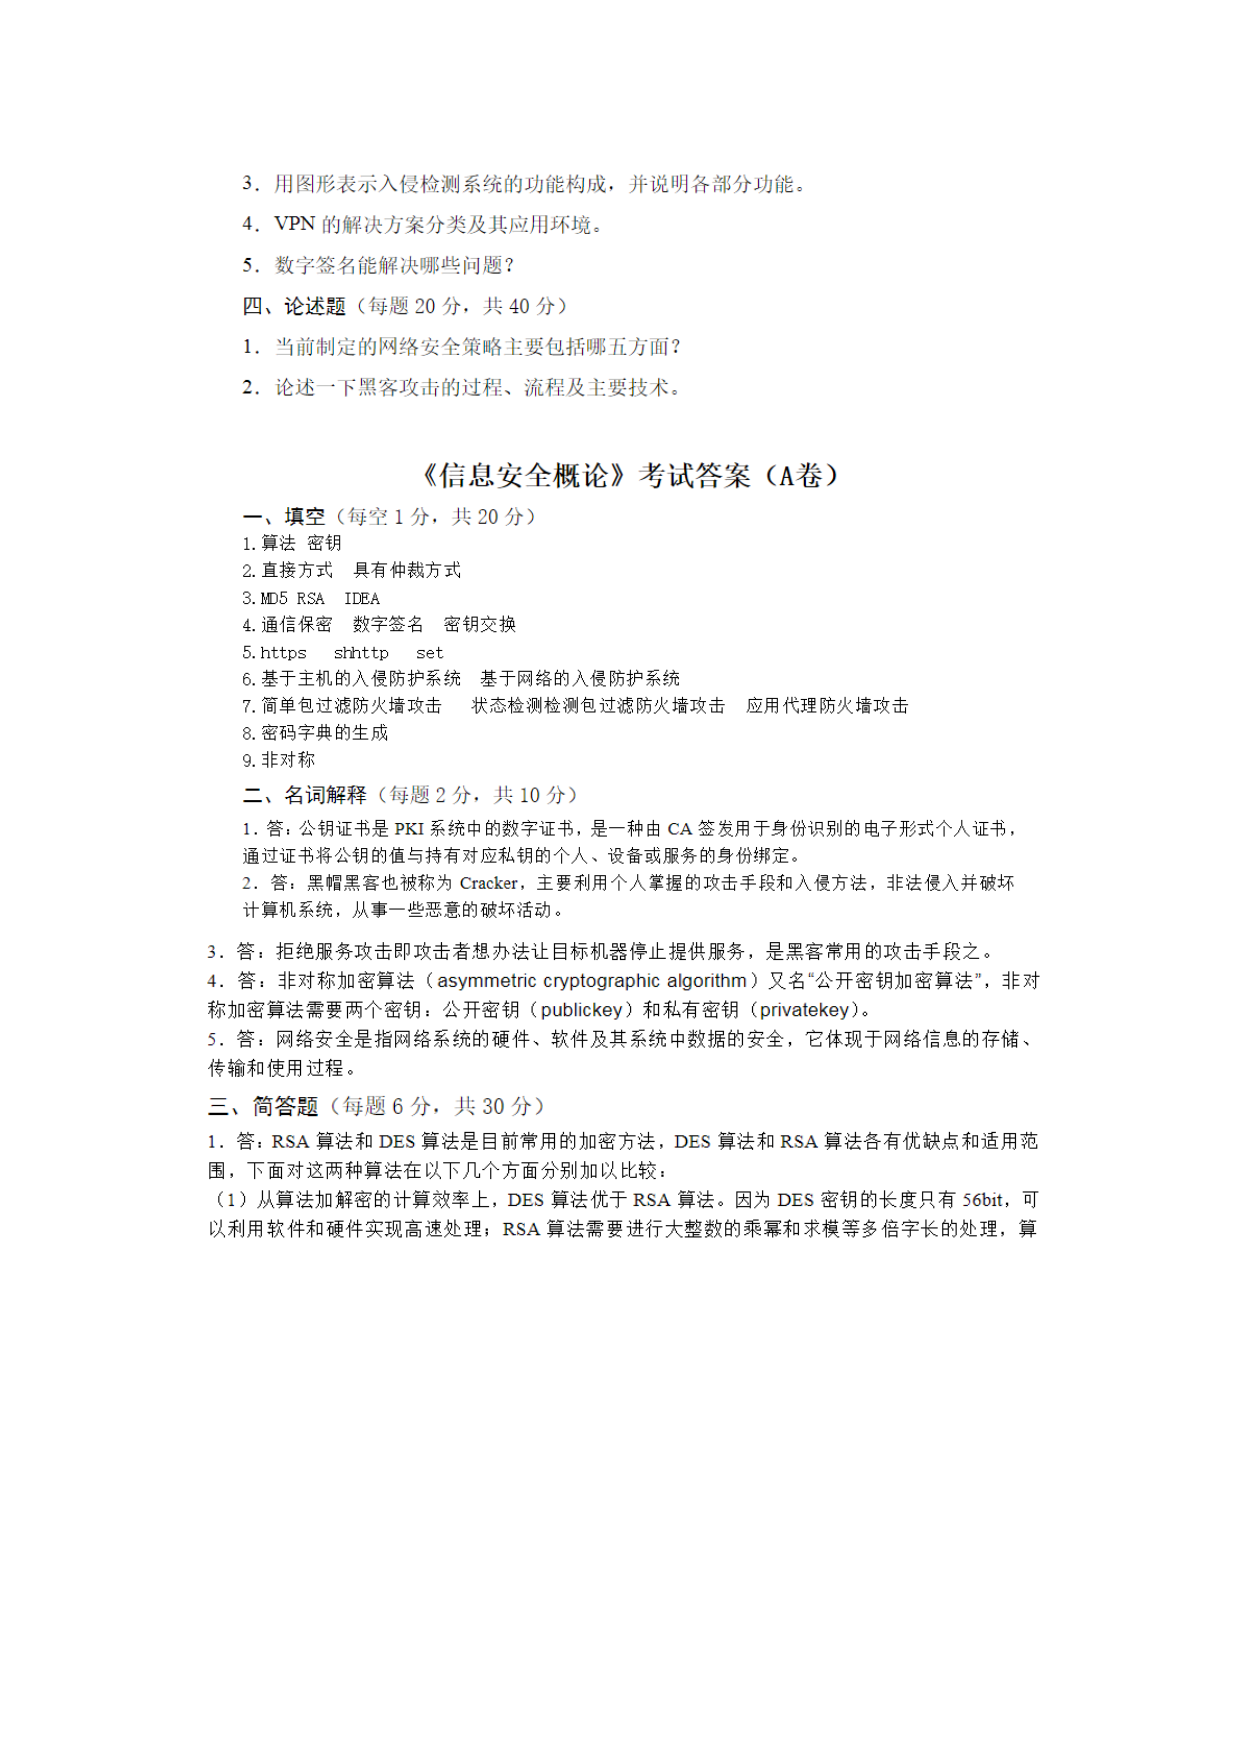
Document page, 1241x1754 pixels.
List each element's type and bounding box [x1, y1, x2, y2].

picture [187, 162, 1053, 920]
picture [187, 942, 1053, 1260]
